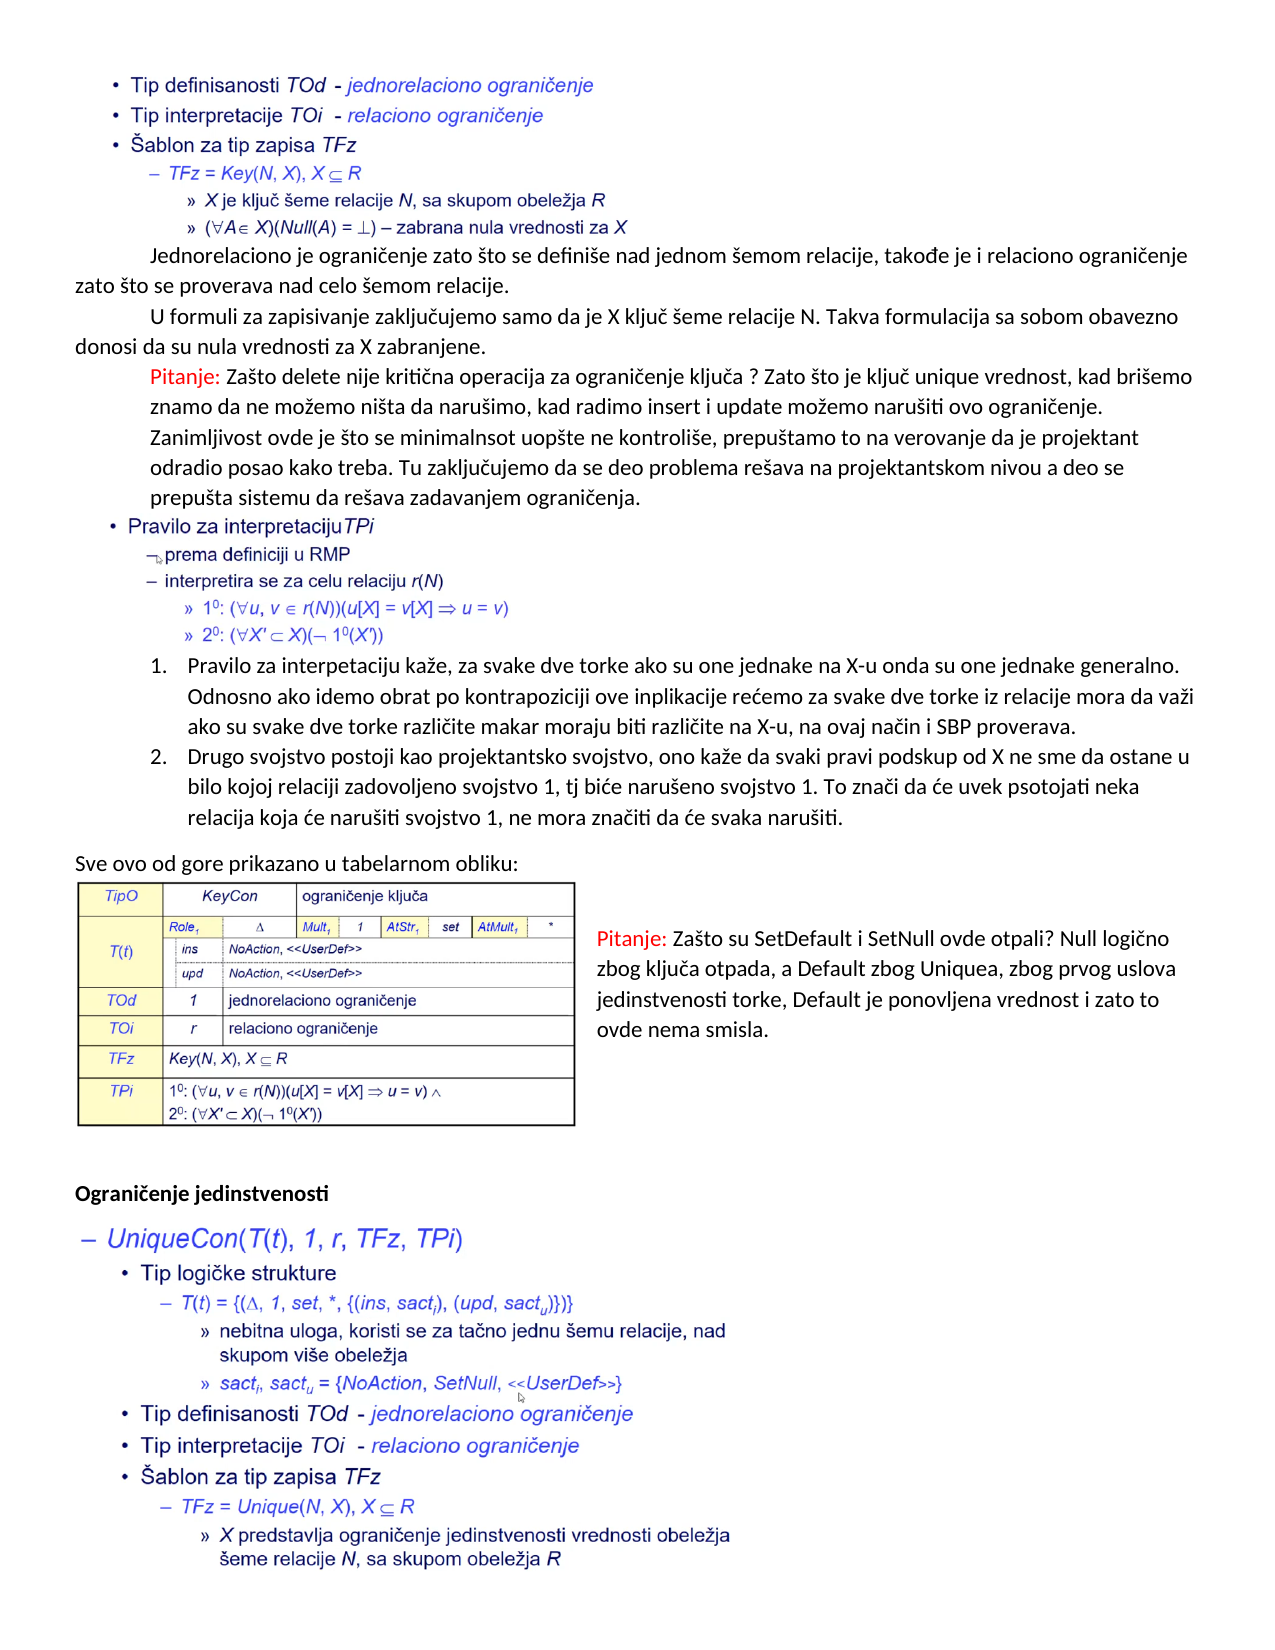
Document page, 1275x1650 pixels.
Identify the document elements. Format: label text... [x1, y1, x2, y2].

text Pitanje: Zašto delete nije kritična operacija za ograničenje ključa ? Zato što je ključ unique vrednost, kad brišemo znamo da ne možemo ništa da narušimo, kad radimo insert i update možemo narušiti ovo ograničenje. Zanimljivost ovde je što se minimalnsot uopšte ne kontroliše, prepuštamo to na verovanje da je projektant odradio posao kako treba. Tu zaključujemo da se deo problema rešava na projektantskom nivou a deo se prepušta sistemu da rešava zadavanjem ograničenja. [150, 362, 1200, 511]
text U formuli za zapisivanje zaključujemo samo da je X ključ šeme relacije N. Takva formulacija sa sobom obavezno donosi da su nula vrednosti za X zabranjene. [75, 302, 1200, 360]
list Pravilo za interpetaciju kaže, za svake dve torke ako su one jednake na X-u onda su one jednake generalno. Odnosno ako idemo obrat po kontrapoziciji ove inplikacije rećemo za svake dve torke iz relacije mora da važi ako su svake dve torke različite makar moraju biti različite na X-u, na ovaj način i SBP proverava. [150, 652, 1200, 740]
text Ograničenje jedinstvenosti [75, 1179, 1200, 1208]
picture [75, 877, 578, 1129]
text Sve ovo od gore prikazano u tabelarnom obliku: [75, 849, 1200, 877]
picture [106, 75, 632, 240]
text Jednorelaciono je ograničenje zato što se definiše nad jednom šemom relacije, takođe je i relaciono ograničenje zato što se proverava nad celo šemom relacije. [75, 241, 1200, 299]
list Drugo svojstvo postoji kao projektantsko svojstvo, ono kaže da svaki pravi podskup od X ne sme da ostane u bilo kojoj relaciji zadovoljeno svojstvo 1, tj biće narušeno svojstvo 1. To znači da će uvek psotojati neka relacija koja će narušiti svojstvo 1, ne mora značiti da će svaka narušiti. [150, 742, 1200, 831]
picture [75, 1226, 737, 1572]
picture [106, 513, 511, 650]
